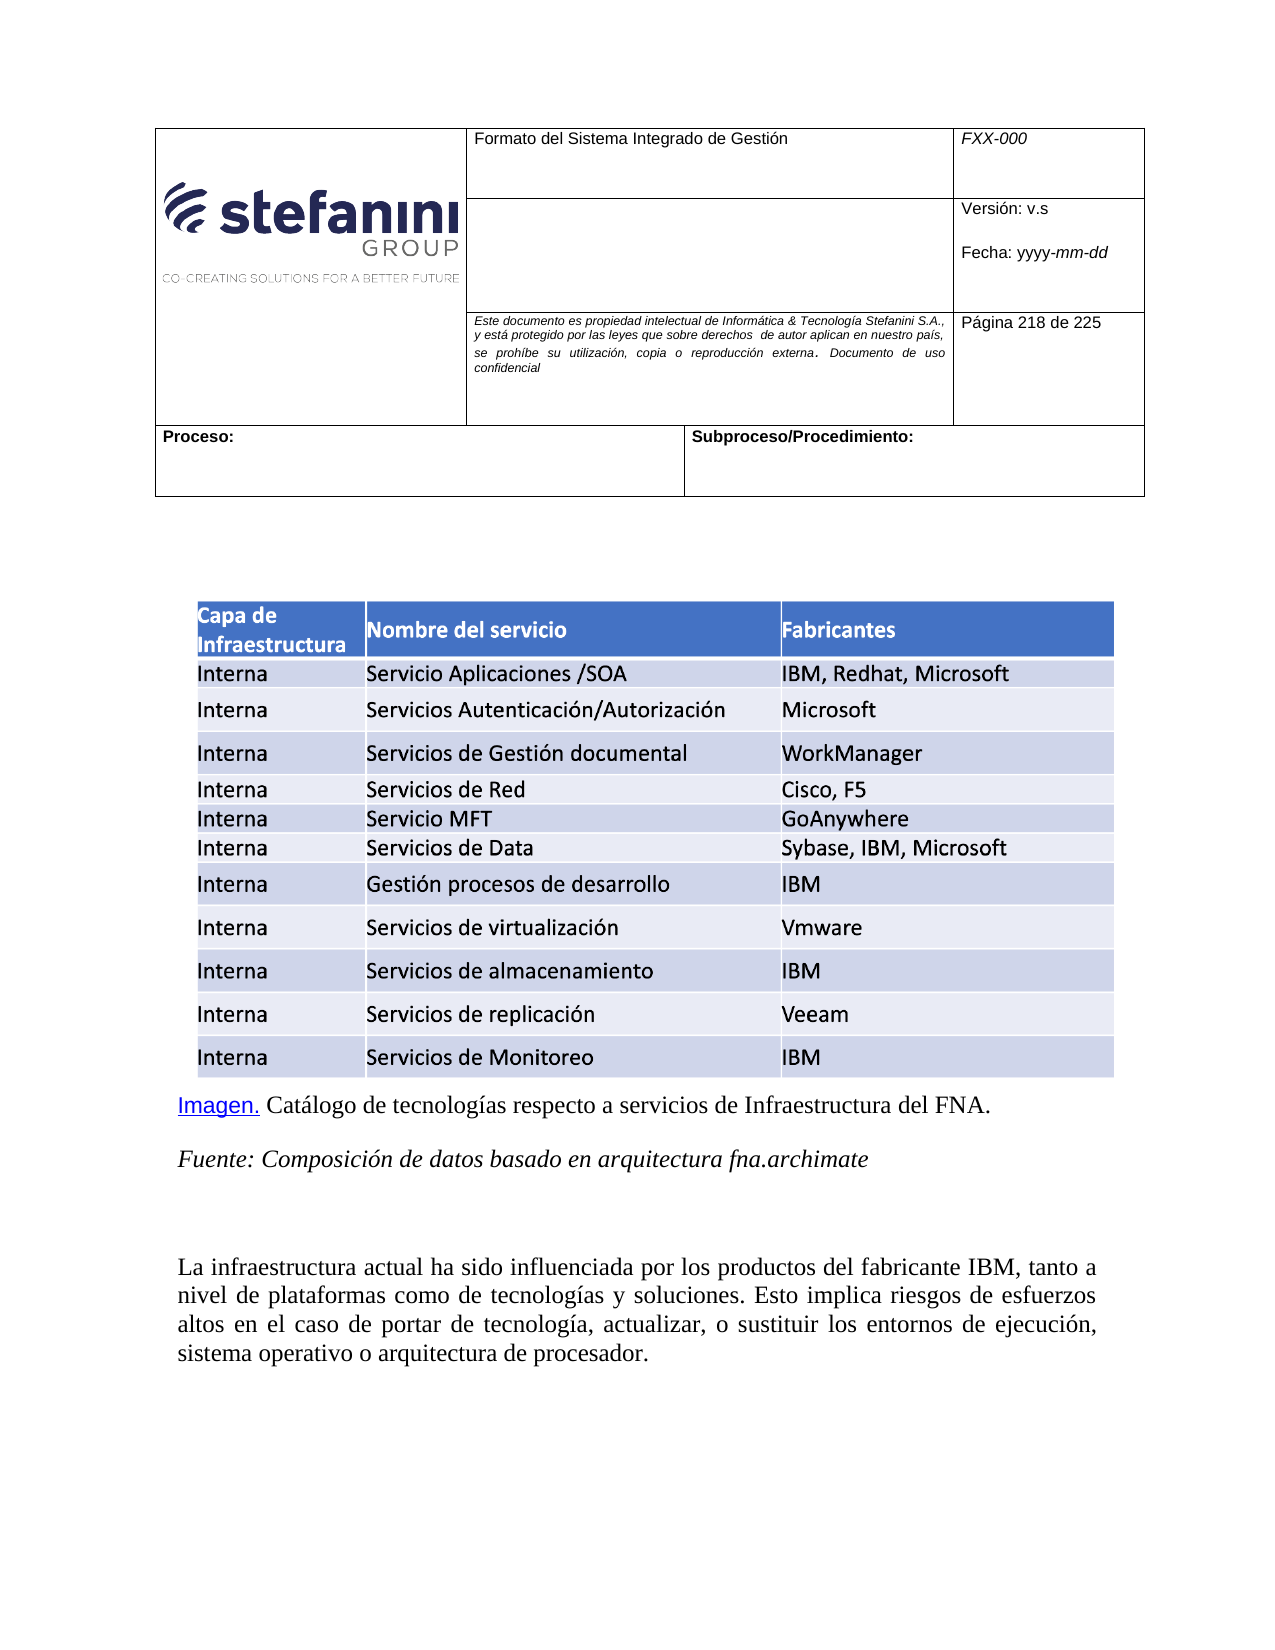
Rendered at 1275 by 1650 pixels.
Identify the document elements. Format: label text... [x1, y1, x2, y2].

text La infraestructura actual ha sido influenciada por los productos del fabricante IBM, tanto a nivel de plataformas como de tecnologías y soluciones. Esto implica riesgos de esfuerzos altos en el caso de portar de tecnología, actualizar, o sustituir los entornos de ejecución, sistema operativo o arquitectura de procesador. [177, 1252, 1098, 1367]
picture [196, 599, 1115, 1078]
text Fuente: Composición de datos basado en arquitectura fna.archimate [177, 1144, 1098, 1173]
picture [162, 182, 460, 286]
text Imagen. Catálogo de tecnologías respecto a servicios de Infraestructura​ del FNA. [177, 1090, 1098, 1119]
